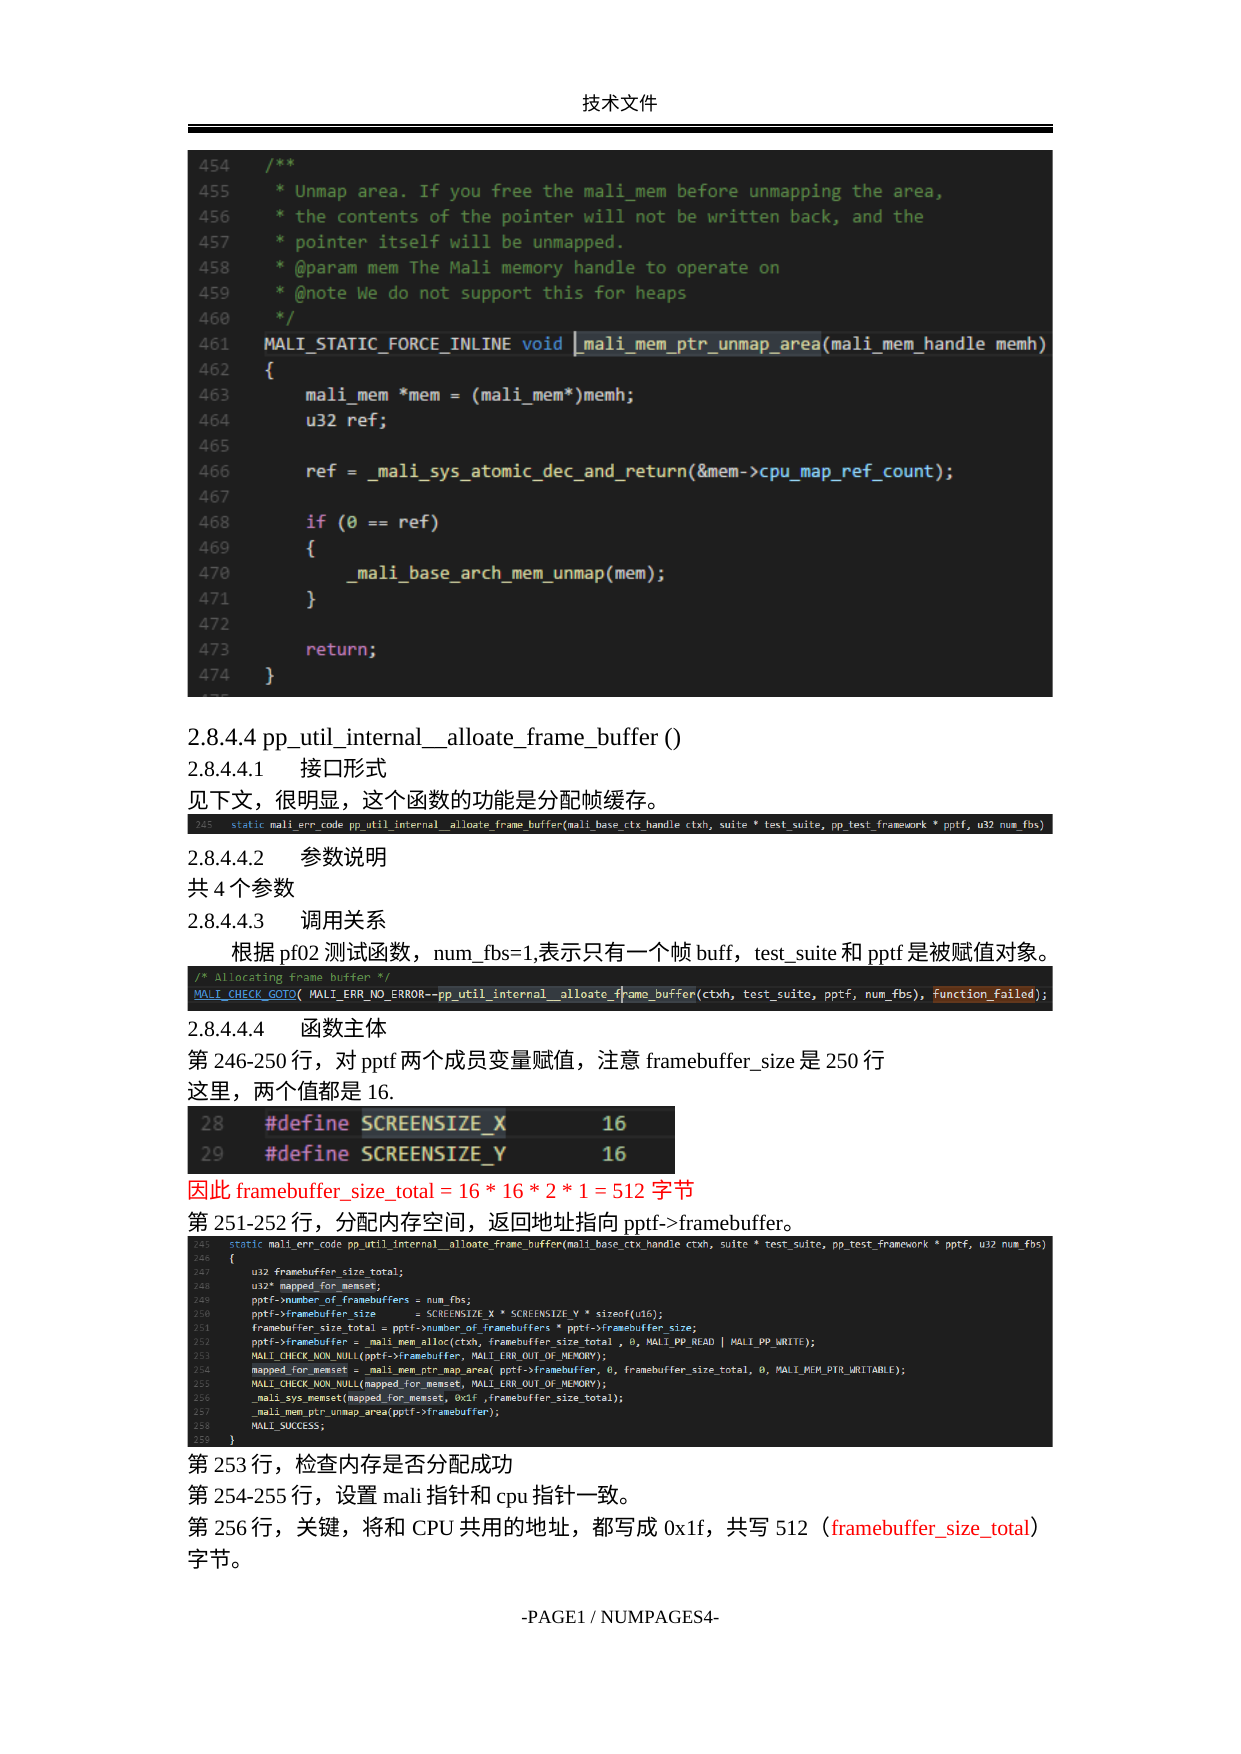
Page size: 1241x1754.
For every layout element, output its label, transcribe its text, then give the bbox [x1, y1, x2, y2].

text 第246-250行，对pptf两个成员变量赋值，注意framebuffer_size是250行 [187, 1043, 1053, 1074]
text 因此framebuffer_size_total = 16 * 16 * 2 * 1 = 512 字节 [187, 1173, 1053, 1205]
subtitle 调用关系 [187, 903, 1053, 934]
text 第256行，关键，将和CPU共用的地址，都写成0x1f，共写512（framebuffer_size_total）字节。 [187, 1510, 1053, 1573]
subtitle pp_util_internal__alloate_frame_buffer () [187, 722, 1053, 751]
picture [187, 150, 1053, 697]
subtitle 函数主体 [187, 1011, 1053, 1043]
text 根据pf02测试函数，num_fbs=1,表示只有一个帧buff，test_suite和pptf是被赋值对象。 [231, 934, 1053, 966]
text 第253行，检查内存是否分配成功 [187, 1447, 1053, 1478]
picture [187, 966, 1053, 1011]
subtitle 接口形式 [187, 751, 1053, 783]
text 共4个参数 [187, 871, 1053, 903]
picture [187, 814, 1053, 834]
subtitle 参数说明 [187, 839, 1053, 871]
text 第254-255行，设置mali指针和cpu指针一致。 [187, 1478, 1053, 1510]
text 第251-252行，分配内存空间，返回地址指向pptf->framebuffer。 [187, 1205, 1053, 1236]
picture [187, 1106, 675, 1174]
text 这里，两个值都是16. [187, 1074, 1053, 1106]
picture [187, 1236, 1053, 1447]
text 见下文，很明显，这个函数的功能是分配帧缓存。 [187, 783, 1053, 814]
